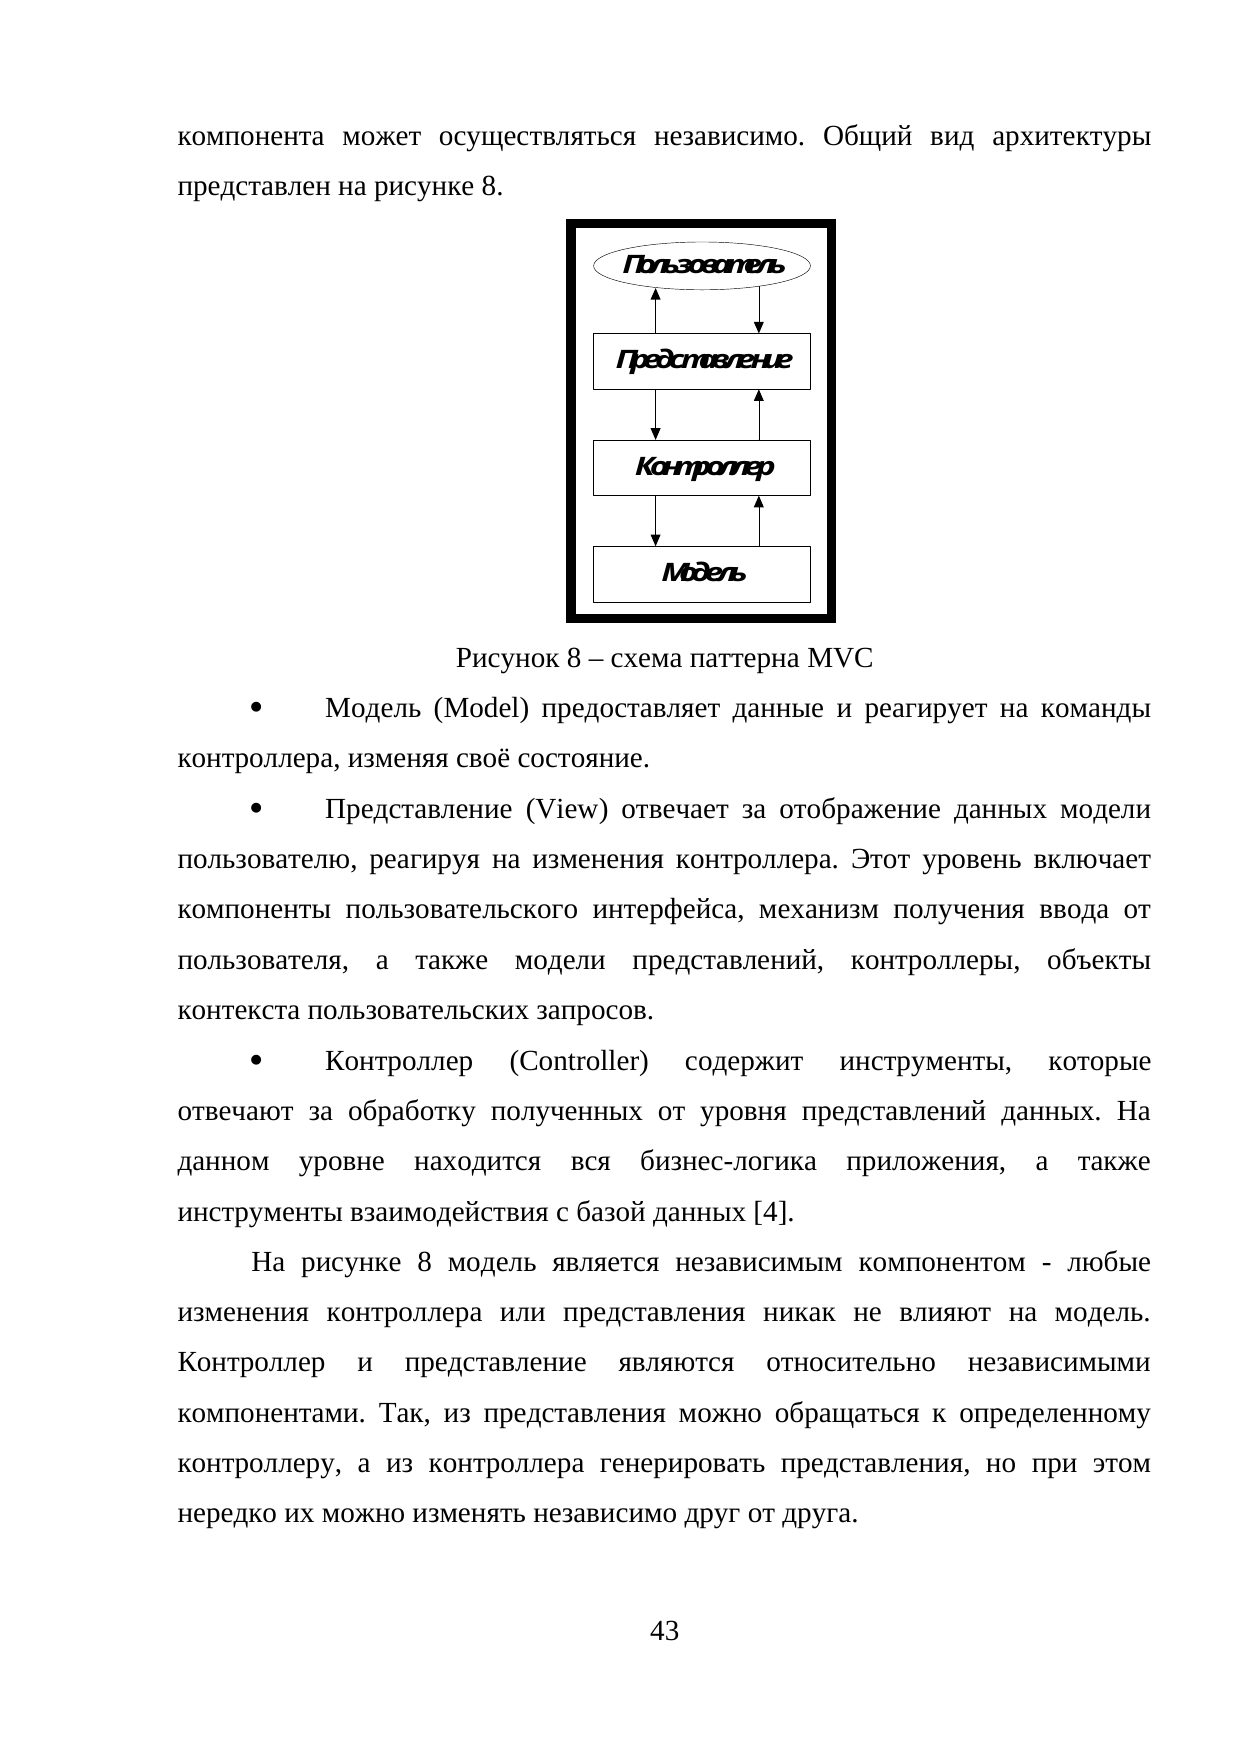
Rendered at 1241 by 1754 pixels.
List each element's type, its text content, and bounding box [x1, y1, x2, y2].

text Рисунок – схема паттерна MVC [177, 640, 1152, 673]
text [177, 118, 1152, 202]
list Представление (View) отвечает за отображение данных модели пользователю, реагируя на изменения контроллера. Этот уровень включает компоненты пользовательского интерфейса, механизм получения ввода от пользователя, а также модели представлений, контроллеры, объекты контекста пользовательских запросов. [177, 791, 1152, 1026]
text На рисунке 8 модель является независимым компонентом - любые изменения контроллера или представления никак не влияют на модель. Контроллер и представление являются относительно независимыми компонентами. Так, из представления можно обращаться к определенному контроллеру, а из контроллера генерировать представления, но при этом нередко их можно изменять независимо друг от друга. [177, 1244, 1152, 1529]
list Контроллер (Controller) содержит инструменты, которые отвечают за обработку полученных от уровня представлений данных. На данном уровне находится вся бизнес-логика приложения, а также инструменты взаимодействия с базой данных [4]. [177, 1043, 1152, 1227]
list Модель (Model) предоставляет данные и реагирует на команды контроллера, изменяя своё состояние. [177, 690, 1152, 774]
